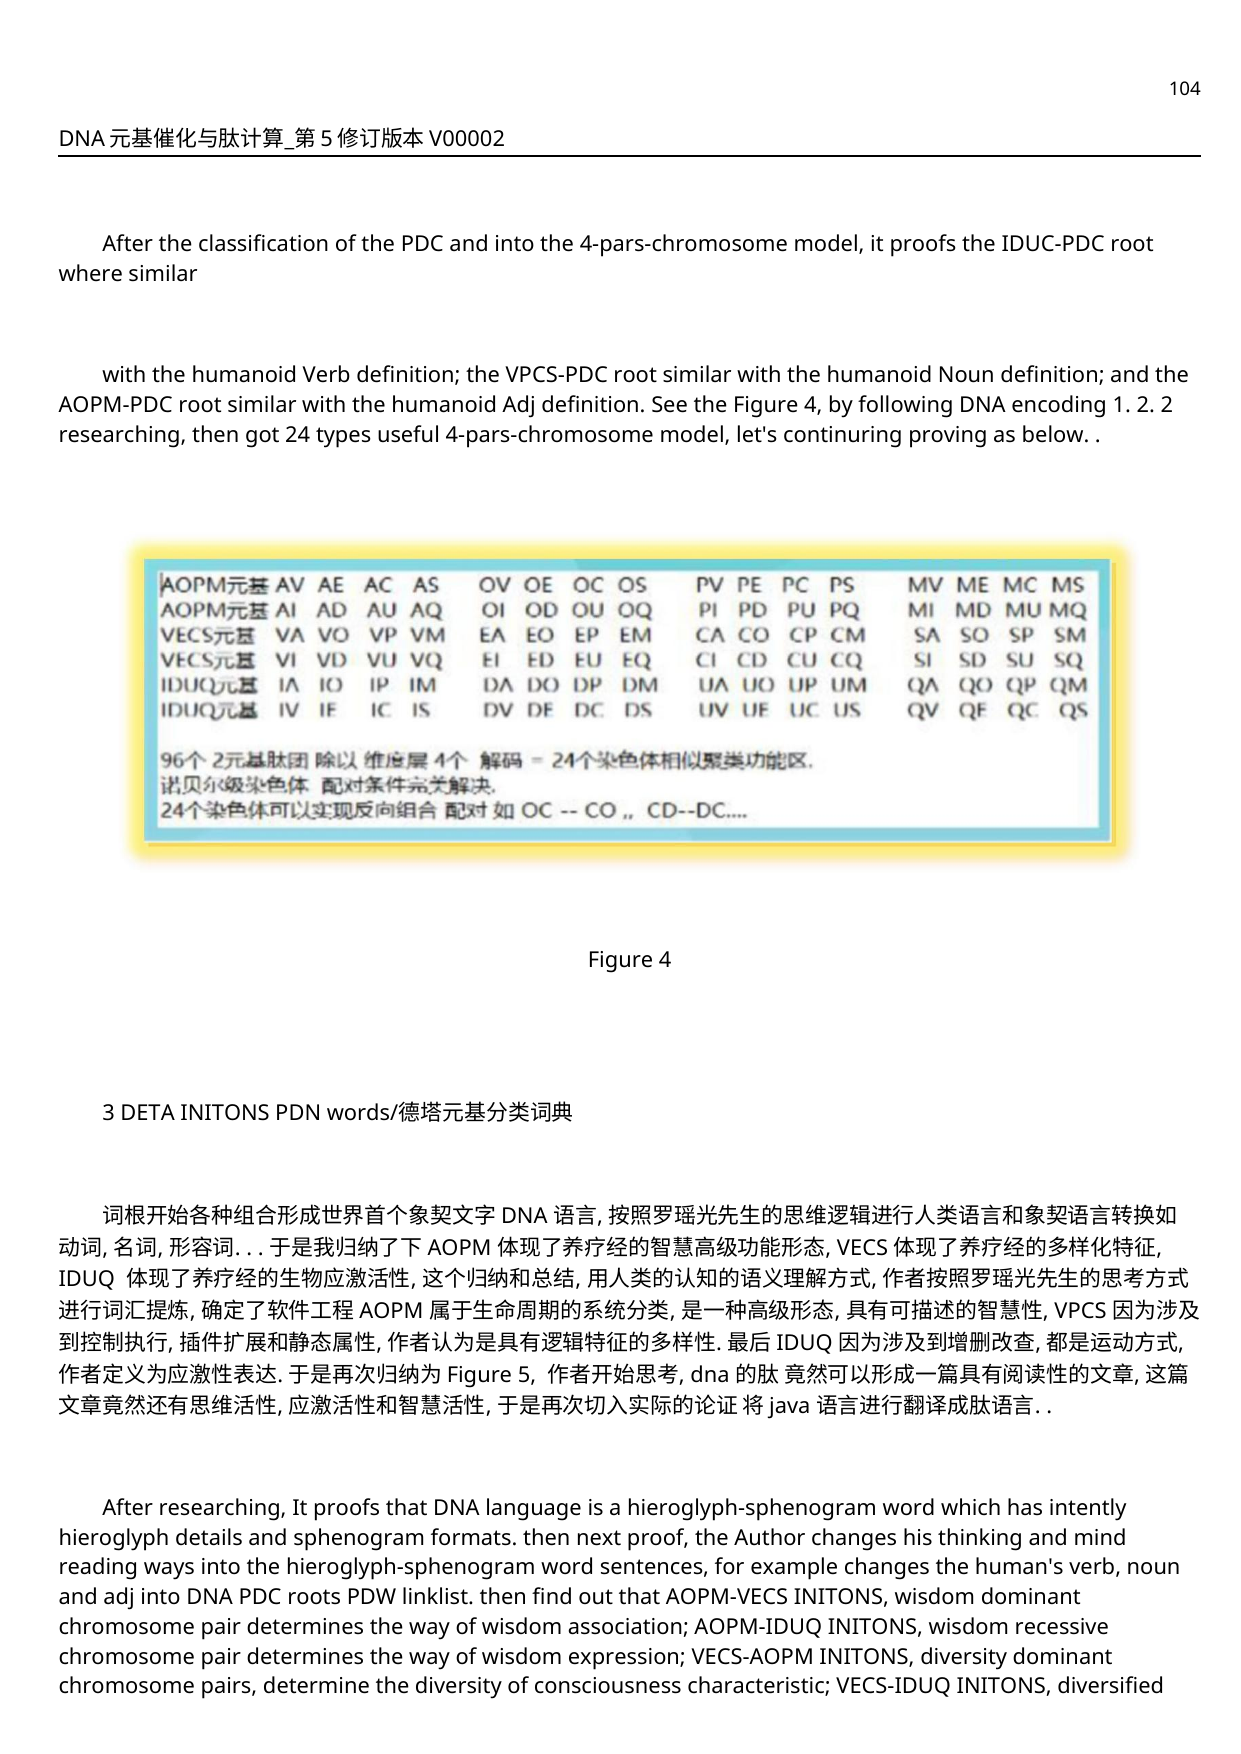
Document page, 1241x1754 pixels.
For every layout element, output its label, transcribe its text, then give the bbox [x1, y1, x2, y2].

text Figure 4 [58, 944, 1201, 974]
picture [118, 531, 1142, 873]
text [58, 1492, 1201, 1700]
text After the classification of the PDC and into the 4-pars-chromosome model, it proofs the IDUC-PDC root where similar [58, 228, 1201, 288]
text 词根开始各种组合形成世界首个象契文字 DNA 语言, 按照罗瑶光先生的思维逻辑进行人类语言和象契语言转换如 动词, 名词, 形容词. . . 于是我归纳了下 AOPM 体现了养疗经的智慧高级功能形态, VECS 体现了养疗经的多样化特征, IDUQ 体现了养疗经的生物应激活性, 这个归纳和总结, 用人类的认知的语义理解方式, 作者按照罗瑶光先生的思考方式进行词汇提炼, 确定了软件工程 AOPM 属于生命周期的系统分类, 是一种高级形态, 具有可描述的智慧性, VPCS 因为涉及到控制执行, 插件扩展和静态属性, 作者认为是具有逻辑特征的多样性. 最后 IDUQ 因为涉及到增删改查, 都是运动方式, 作者定义为应激性表达. 于是再次归纳为 Figure 5, 作者开始思考, dna 的肽 竟然可以形成一篇具有阅读性的文章, 这篇文章竟然还有思维活性, 应激活性和智慧活性, 于是再次切入实际的论证 将java 语言进行翻译成肽语言. . [58, 1198, 1201, 1420]
text with the humanoid Verb definition; the VPCS-PDC root similar with the humanoid Noun definition; and the AOPM-PDC root similar with the humanoid Adj definition. See the Figure 4, by following DNA encoding 1. 2. 2 researching, then got 24 types useful 4-pars-chromosome model, let's continuring proving as below. . [58, 359, 1201, 449]
text 3 DETA INITONS PDN words/德塔元基分类词典 [58, 1096, 1201, 1126]
